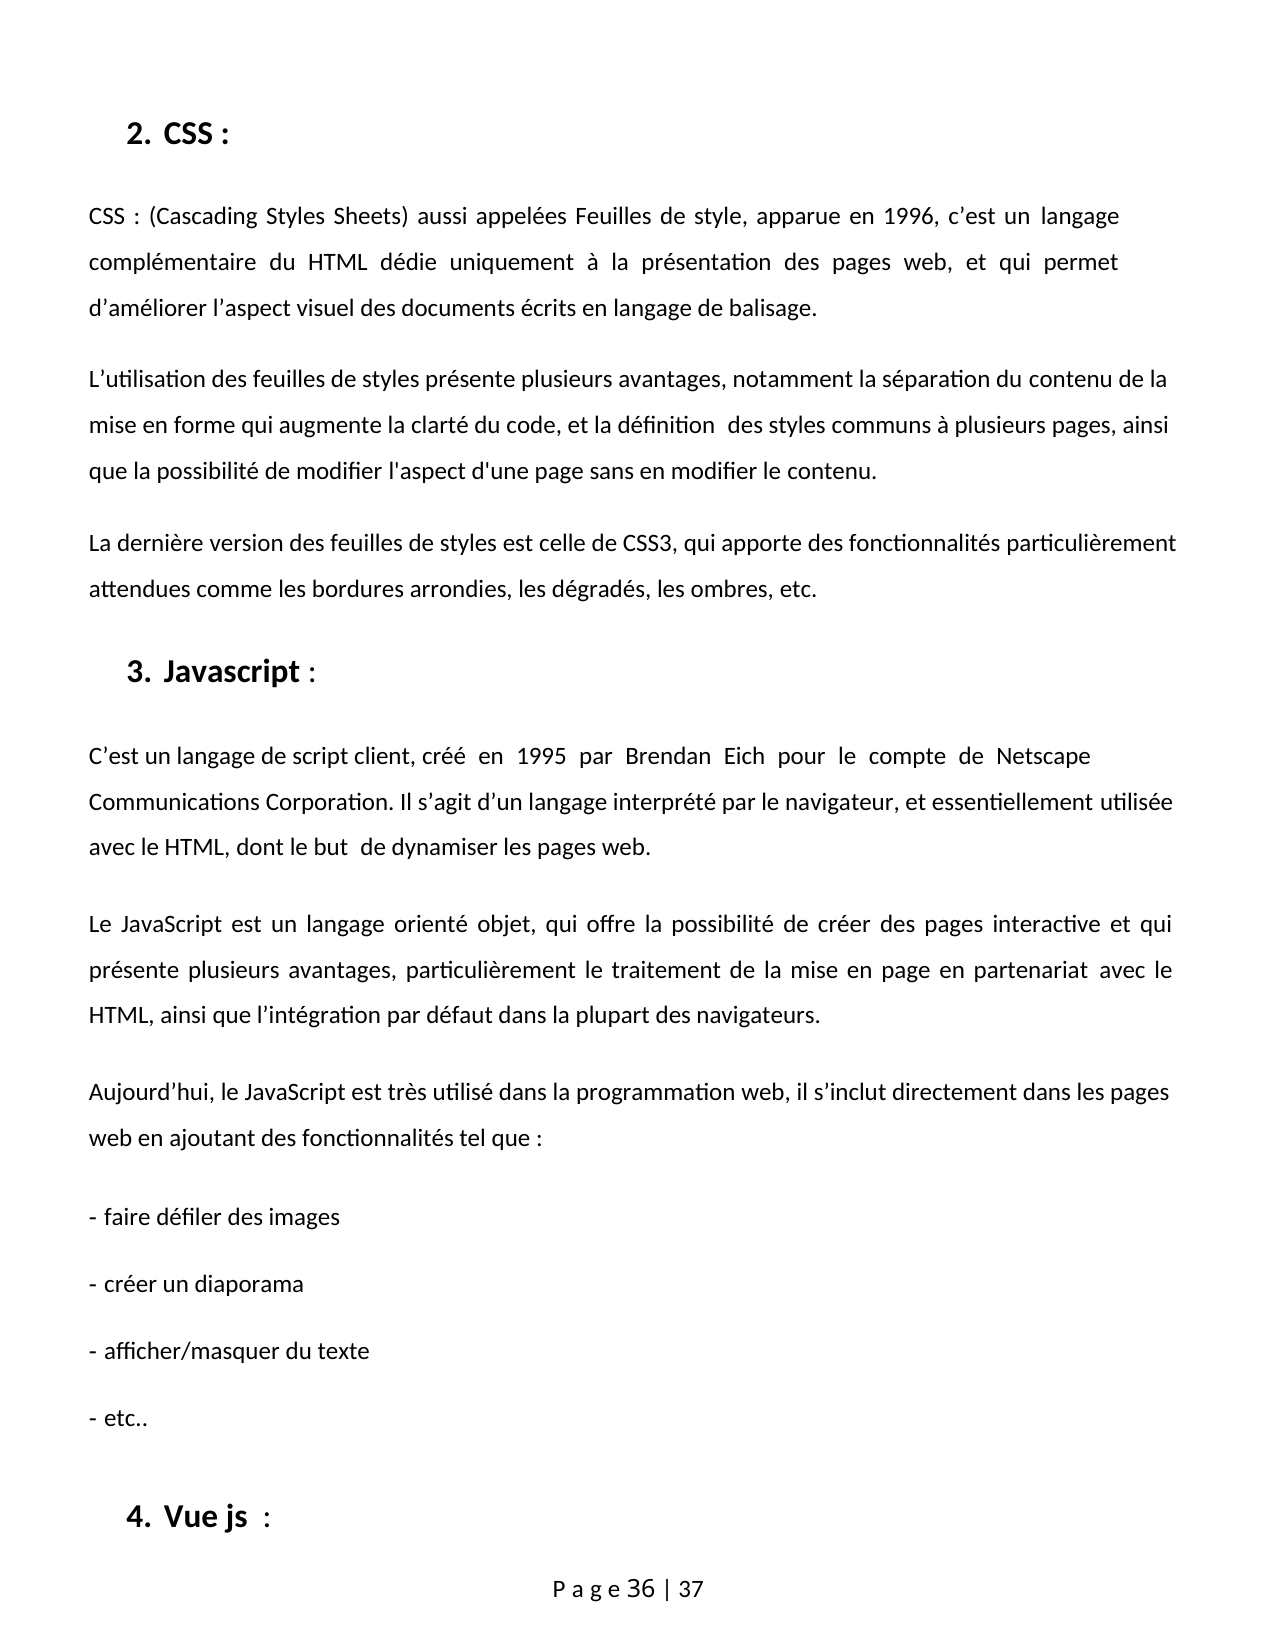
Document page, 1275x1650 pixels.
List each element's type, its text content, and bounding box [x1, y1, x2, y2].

list faire défiler des images [89, 1199, 1258, 1233]
text C’est un langage de script client, créé en 1995 par Brendan Eich pour le compte de Netscape Communications Corporation. Il s’agit d’un langage interprété par le navigateur, et essentiellement utilisée avec le HTML, dont le but de dynamiser les pages web. [89, 740, 1196, 862]
subtitle CSS : [126, 112, 1258, 153]
text L’utilisation des feuilles de styles présente plusieurs avantages, notamment la séparation du contenu de la mise en forme qui augmente la clarté du code, et la définition des styles communs à plusieurs pages, ainsi que la possibilité de modifier l'aspect d'une page sans en modifier le contenu. [89, 363, 1183, 486]
text La dernière version des feuilles de styles est celle de CSS3, qui apporte des fonctionnalités particulièrement attendues comme les bordures arrondies, les dégradés, les ombres, etc. [89, 527, 1258, 603]
text CSS : (Cascading Styles Sheets) aussi appelées Feuilles de style, apparue en 1996, c’est un langage complémentaire du HTML dédie uniquement à la présentation des pages web, et qui permet d’améliorer l’aspect visuel des documents écrits en langage de balisage. [89, 200, 1119, 322]
list etc.. [89, 1399, 1258, 1433]
text Aujourd’hui, le JavaScript est très utilisé dans la programmation web, il s’inclut directement dans les pages web en ajoutant des fonctionnalités tel que : [89, 1076, 1196, 1152]
list créer un diaporama [89, 1266, 1258, 1300]
subtitle Vue js : [126, 1495, 1258, 1536]
text Le JavaScript est un langage orienté objet, qui offre la possibilité de créer des pages interactive et qui présente plusieurs avantages, particulièrement le traitement de la mise en page en partenariat avec le HTML, ainsi que l’intégration par défaut dans la plupart des navigateurs. [89, 908, 1172, 1030]
subtitle Javascript : [126, 650, 1258, 690]
list afficher/masquer du texte [89, 1333, 1258, 1367]
